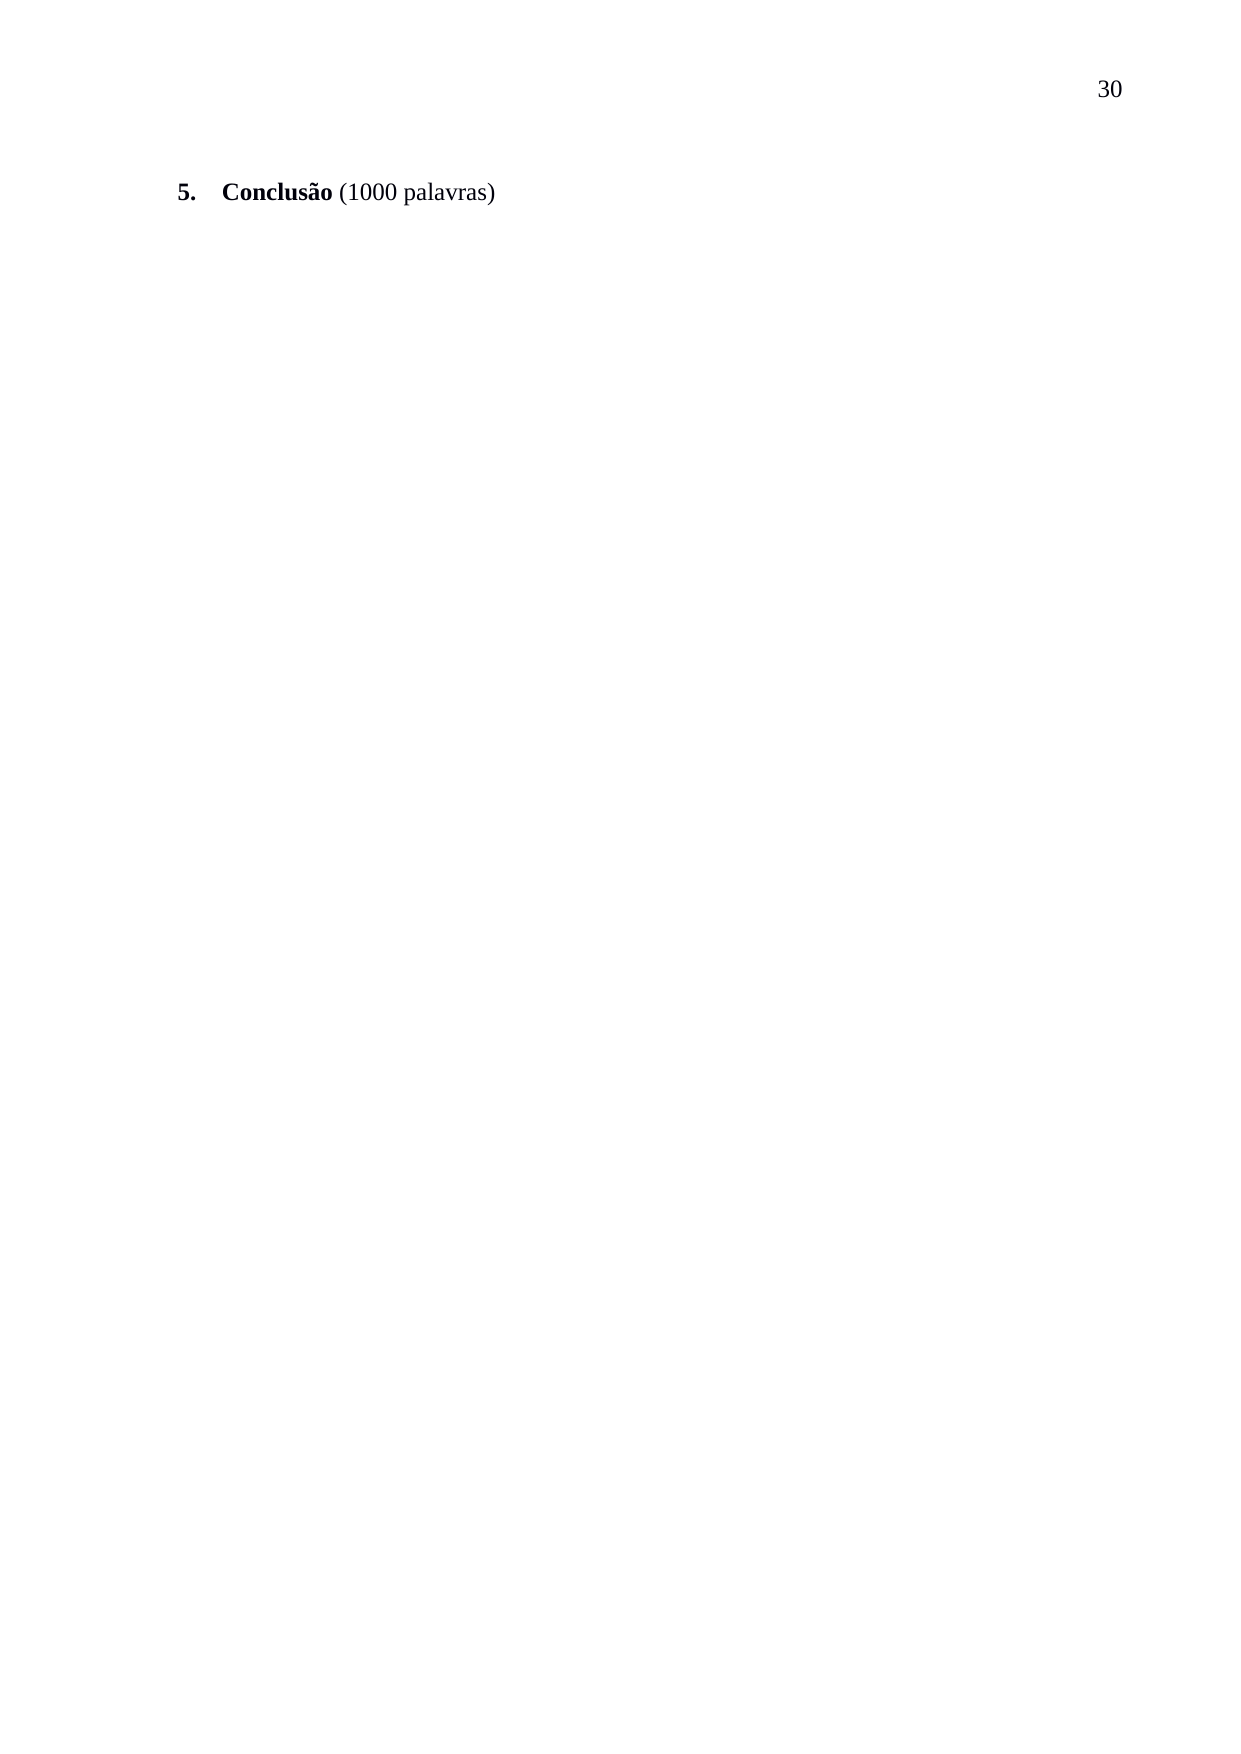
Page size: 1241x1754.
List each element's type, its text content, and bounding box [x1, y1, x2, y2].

subtitle Conclusão (1000 palavras) [177, 177, 1122, 206]
